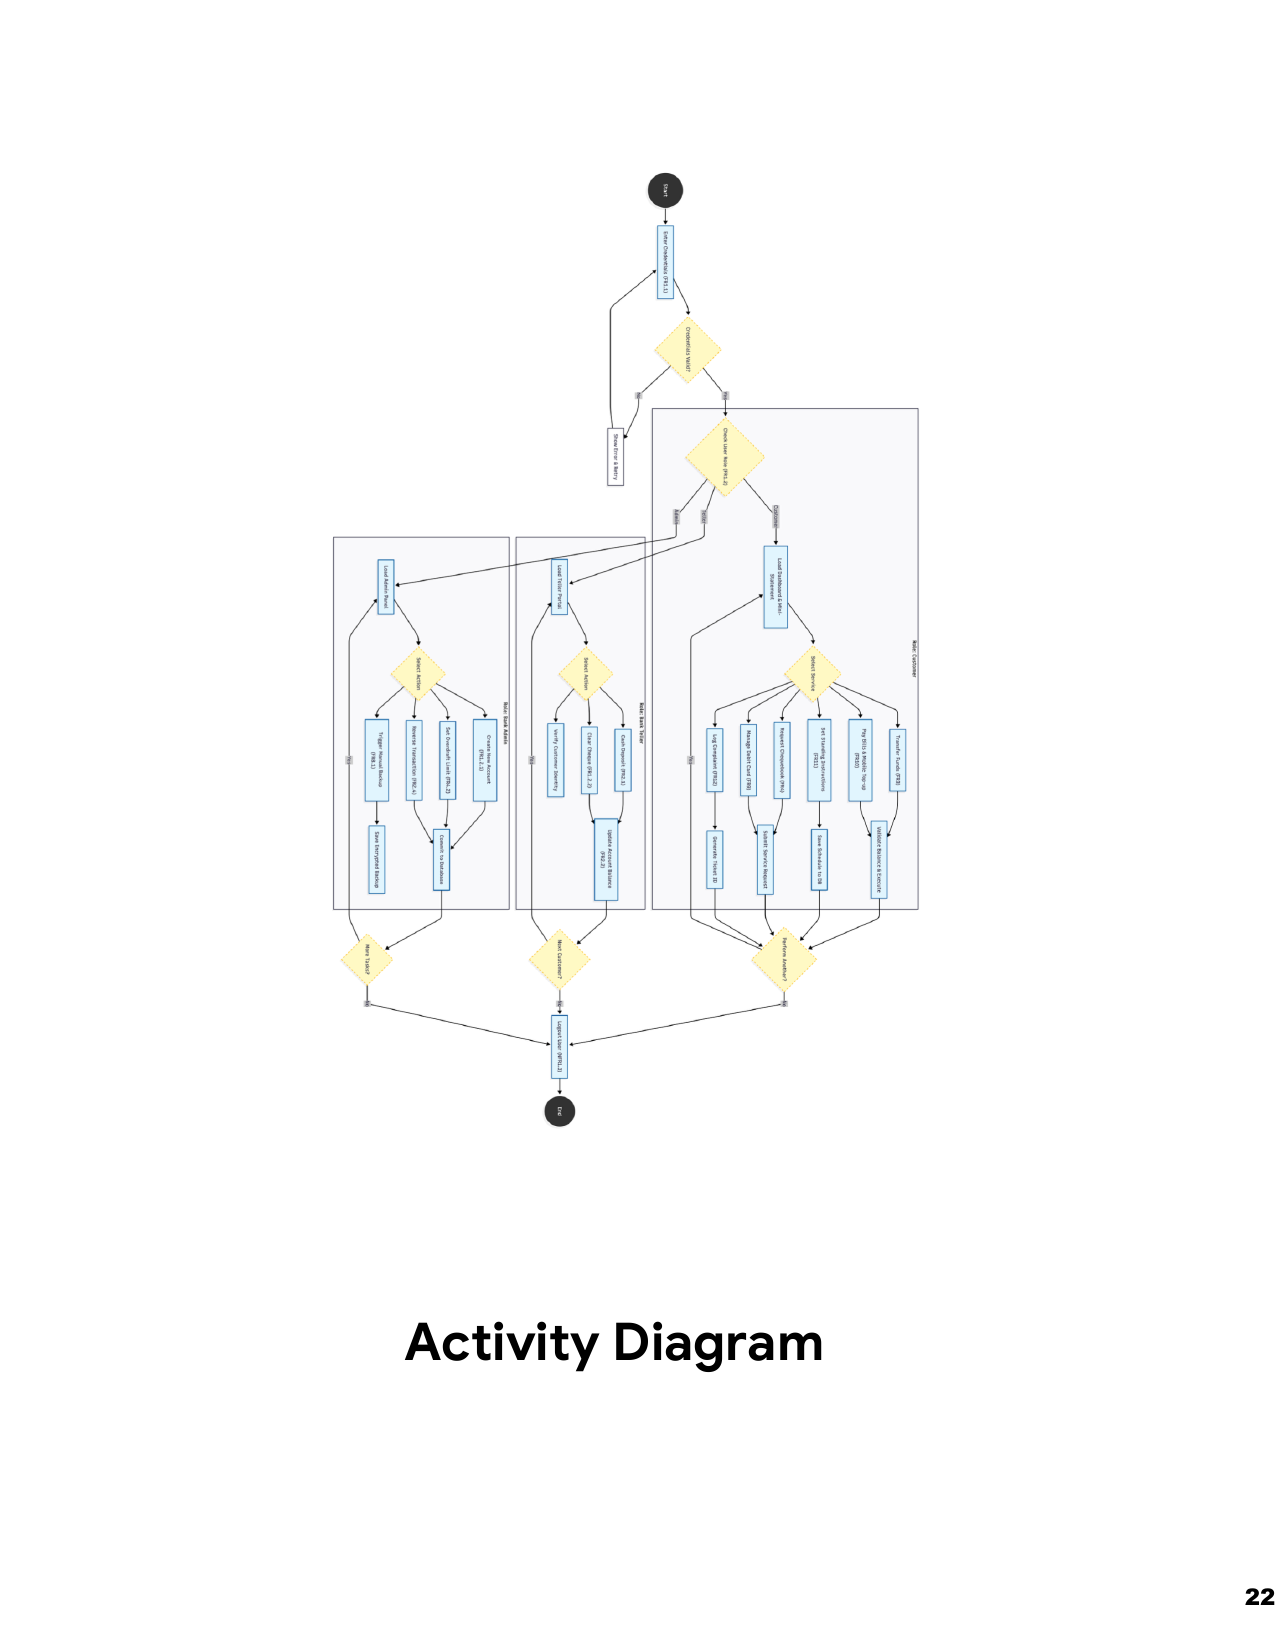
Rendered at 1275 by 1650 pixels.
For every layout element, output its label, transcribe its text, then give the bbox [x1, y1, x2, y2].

picture [332, 173, 920, 1128]
text Activity Diagram [150, 1310, 1275, 1375]
